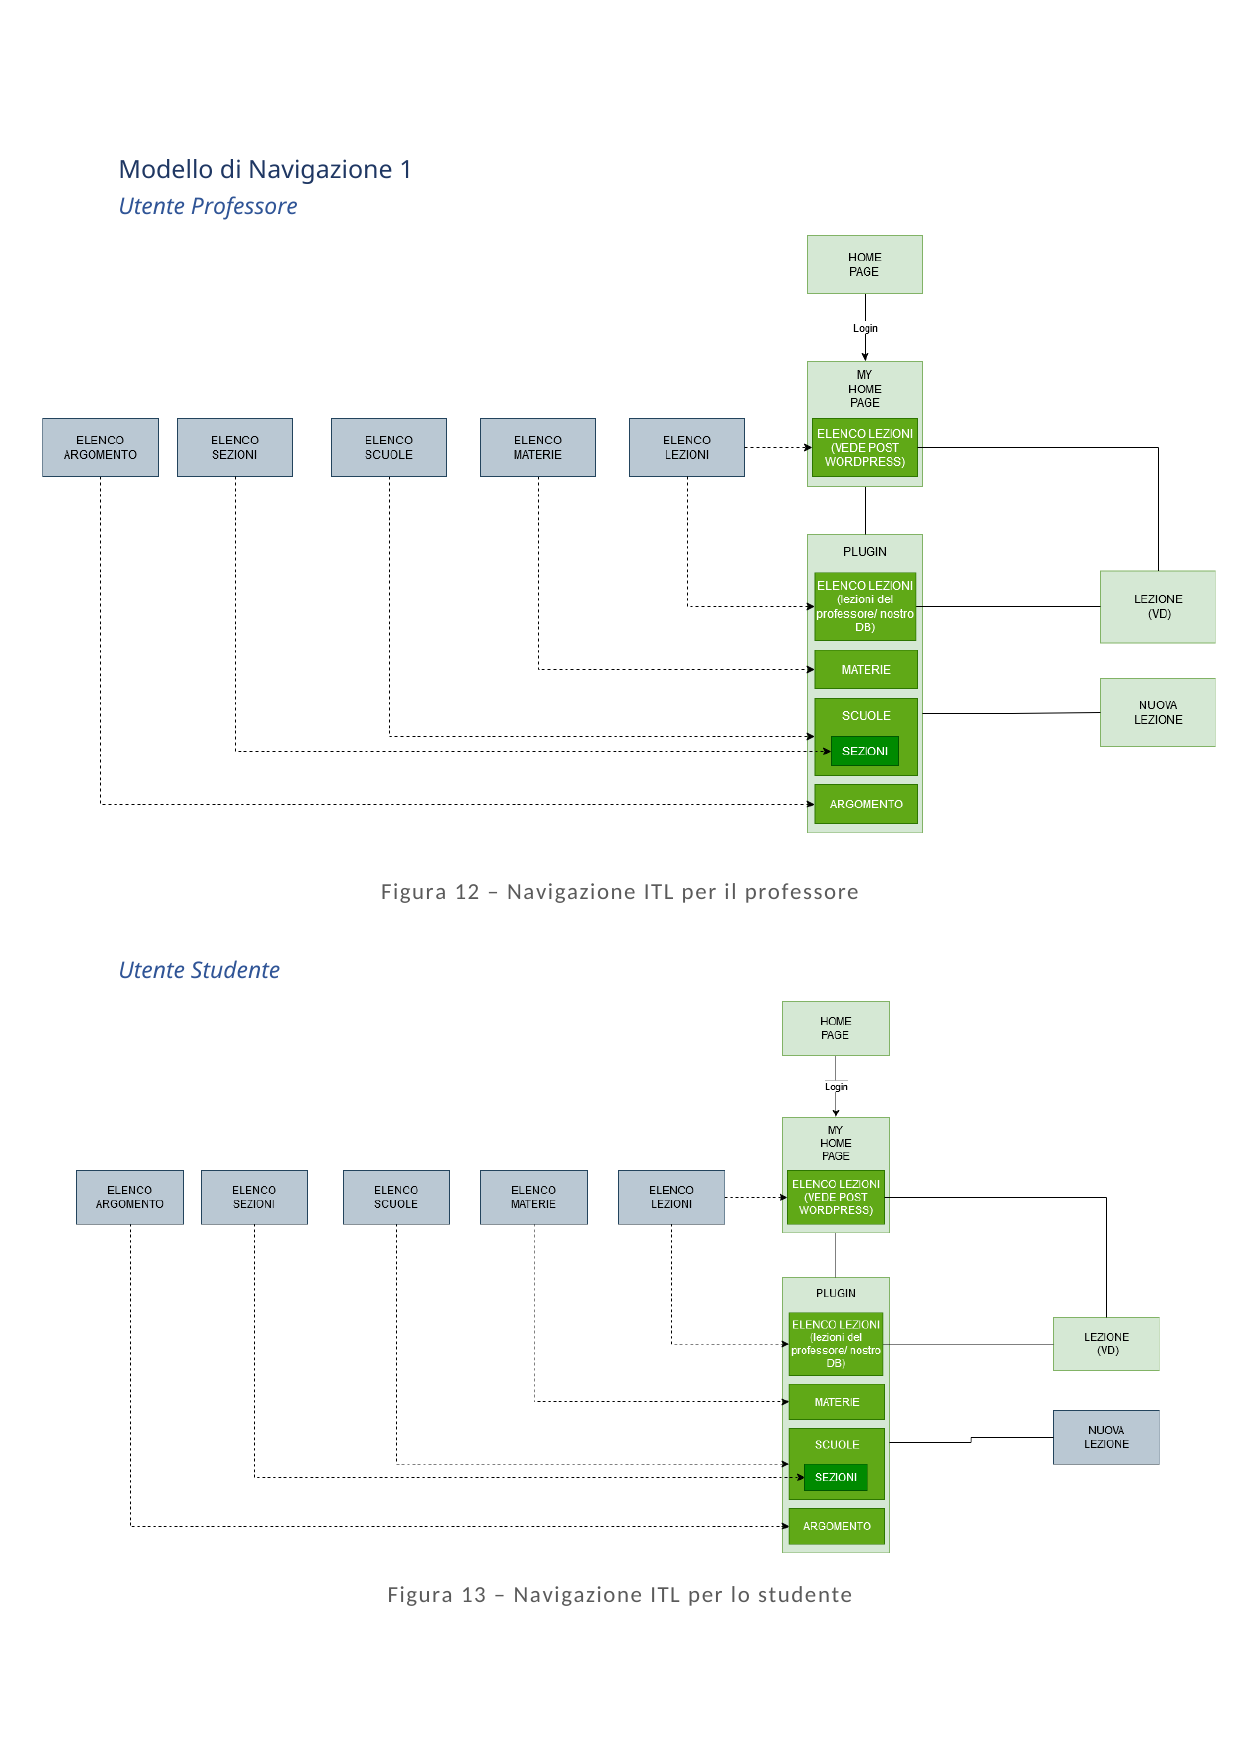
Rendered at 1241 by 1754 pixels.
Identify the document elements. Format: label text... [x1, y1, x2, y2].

subtitle Figura 12 – Navigazione ITL per il professore [118, 877, 1122, 905]
subtitle Figura 13 – Navigazione ITL per lo studente [118, 1580, 1122, 1608]
subtitle Utente Studente [118, 954, 1122, 985]
picture [42, 235, 1216, 833]
picture [76, 1001, 1160, 1553]
subtitle Utente Professore [118, 190, 1122, 221]
subtitle Modello di Navigazione 1 [118, 152, 1122, 186]
